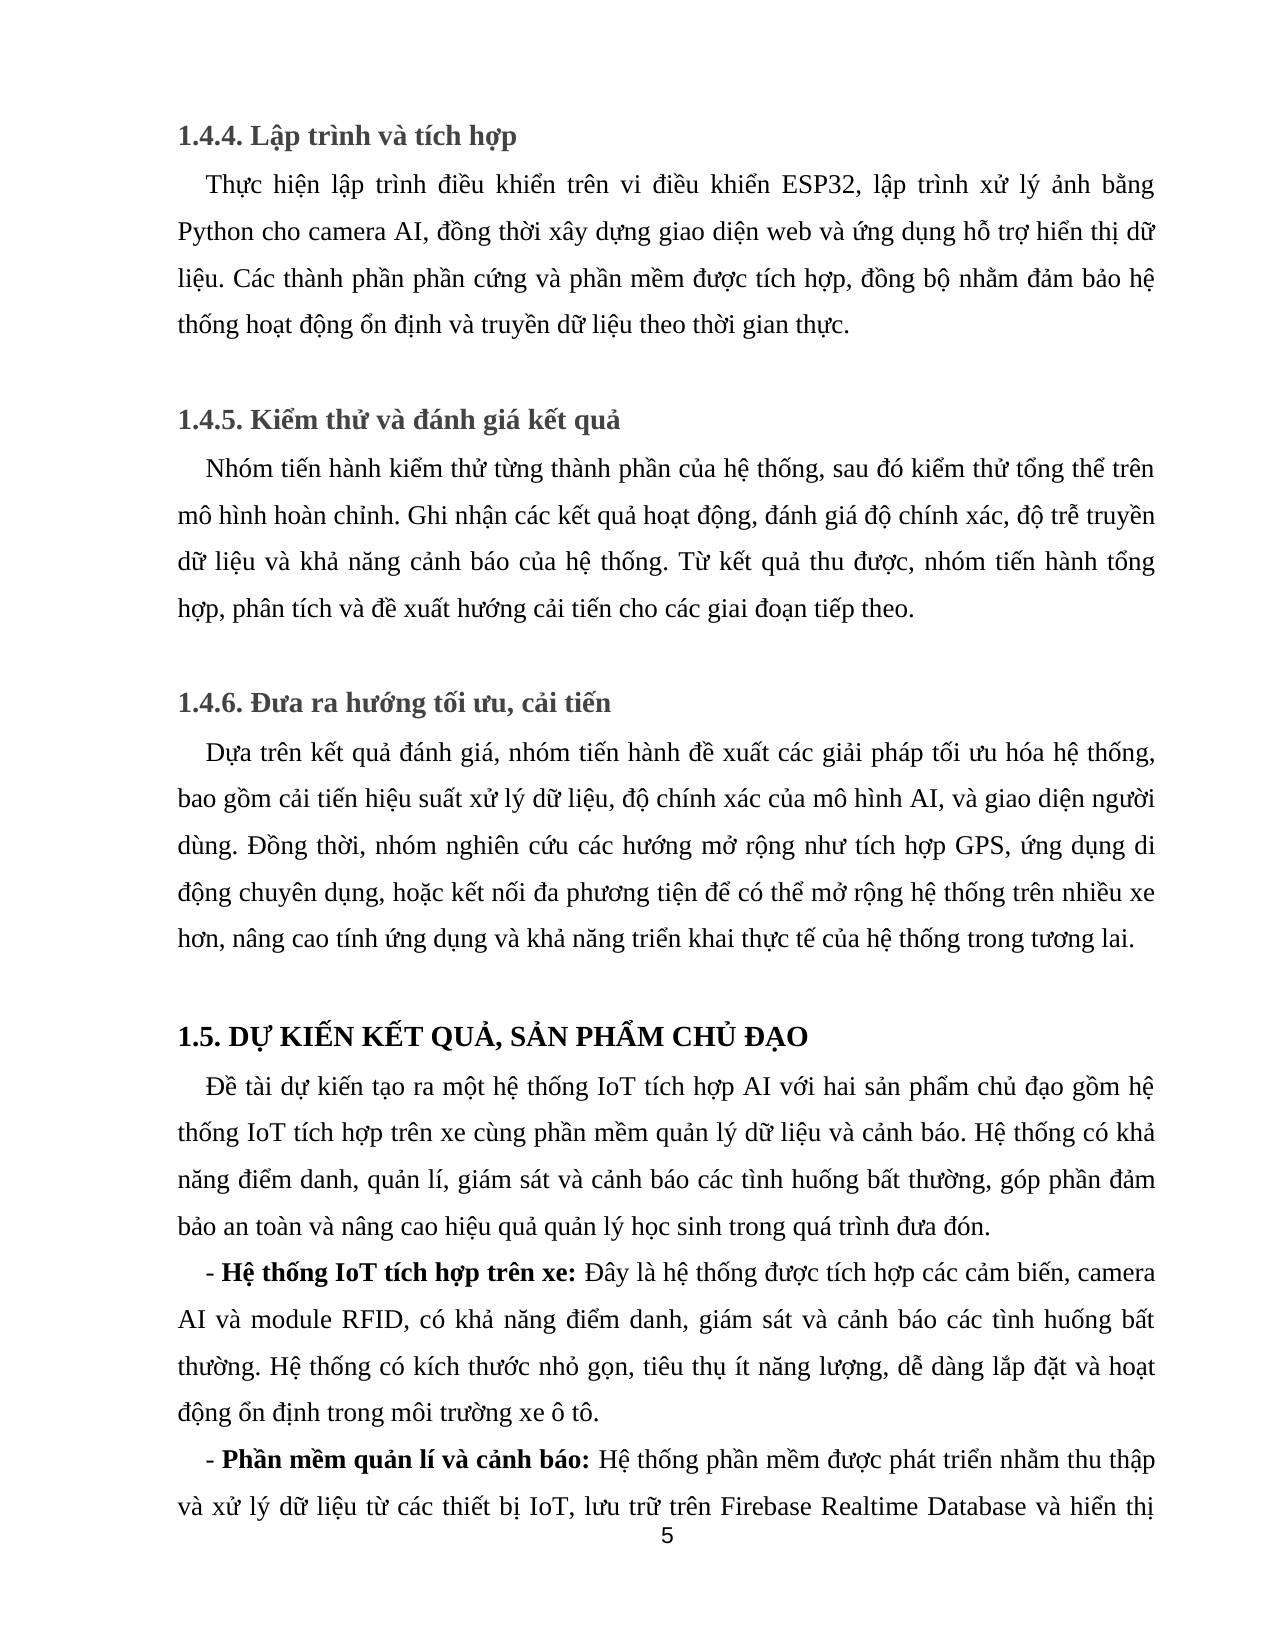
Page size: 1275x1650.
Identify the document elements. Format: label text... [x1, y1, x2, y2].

text Đề tài dự kiến tạo ra một hệ thống IoT tích hợp AI với hai sản phẩm chủ đạo gồm hệ thống IoT tích hợp trên xe cùng phần mềm quản lý dữ liệu và cảnh báo. Hệ thống có khả năng điểm danh, quản lí, giám sát và cảnh báo các tình huống bất thường, góp phần đảm bảo an toàn và nâng cao hiệu quả quản lý học sinh trong quá trình đưa đón. [177, 1070, 1157, 1241]
text - Hệ thống IoT tích hợp trên xe: Đây là hệ thống được tích hợp các cảm biến, camera AI và module RFID, có khả năng điểm danh, giám sát và cảnh báo các tình huống bất thường. Hệ thống có kích thước nhỏ gọn, tiêu thụ ít năng lượng, dễ dàng lắp đặt và hoạt động ổn định trong môi trường xe ô tô. [177, 1256, 1157, 1427]
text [177, 1443, 1157, 1521]
subtitle 1.4.4. Lập trình và tích hợp [177, 118, 1157, 152]
subtitle 1.4.6. Đưa ra hướng tối ưu, cải tiến [177, 685, 1157, 719]
text Dựa trên kết quả đánh giá, nhóm tiến hành đề xuất các giải pháp tối ưu hóa hệ thống, bao gồm cải tiến hiệu suất xử lý dữ liệu, độ chính xác của mô hình AI, và giao diện người dùng. Đồng thời, nhóm nghiên cứu các hướng mở rộng như tích hợp GPS, ứng dụng di động chuyên dụng, hoặc kết nối đa phương tiện để có thể mở rộng hệ thống trên nhiều xe hơn, nâng cao tính ứng dụng và khả năng triển khai thực tế của hệ thống trong tương lai. [177, 736, 1157, 953]
subtitle 1.5. DỰ KIẾN KẾT QUẢ, SẢN PHẨM CHỦ ĐẠO [177, 1019, 1157, 1053]
subtitle 1.4.5. Kiểm thử và đánh giá kết quả [177, 402, 1157, 435]
text Nhóm tiến hành kiểm thử từng thành phần của hệ thống, sau đó kiểm thử tổng thể trên mô hình hoàn chỉnh. Ghi nhận các kết quả hoạt động, đánh giá độ chính xác, độ trễ truyền dữ liệu và khả năng cảnh báo của hệ thống. Từ kết quả thu được, nhóm tiến hành tổng hợp, phân tích và đề xuất hướng cải tiến cho các giai đoạn tiếp theo. [177, 452, 1157, 623]
text Thực hiện lập trình điều khiển trên vi điều khiển ESP32, lập trình xử lý ảnh bằng Python cho camera AI, đồng thời xây dựng giao diện web và ứng dụng hỗ trợ hiển thị dữ liệu. Các thành phần phần cứng và phần mềm được tích hợp, đồng bộ nhằm đảm bảo hệ thống hoạt động ổn định và truyền dữ liệu theo thời gian thực. [177, 168, 1157, 339]
